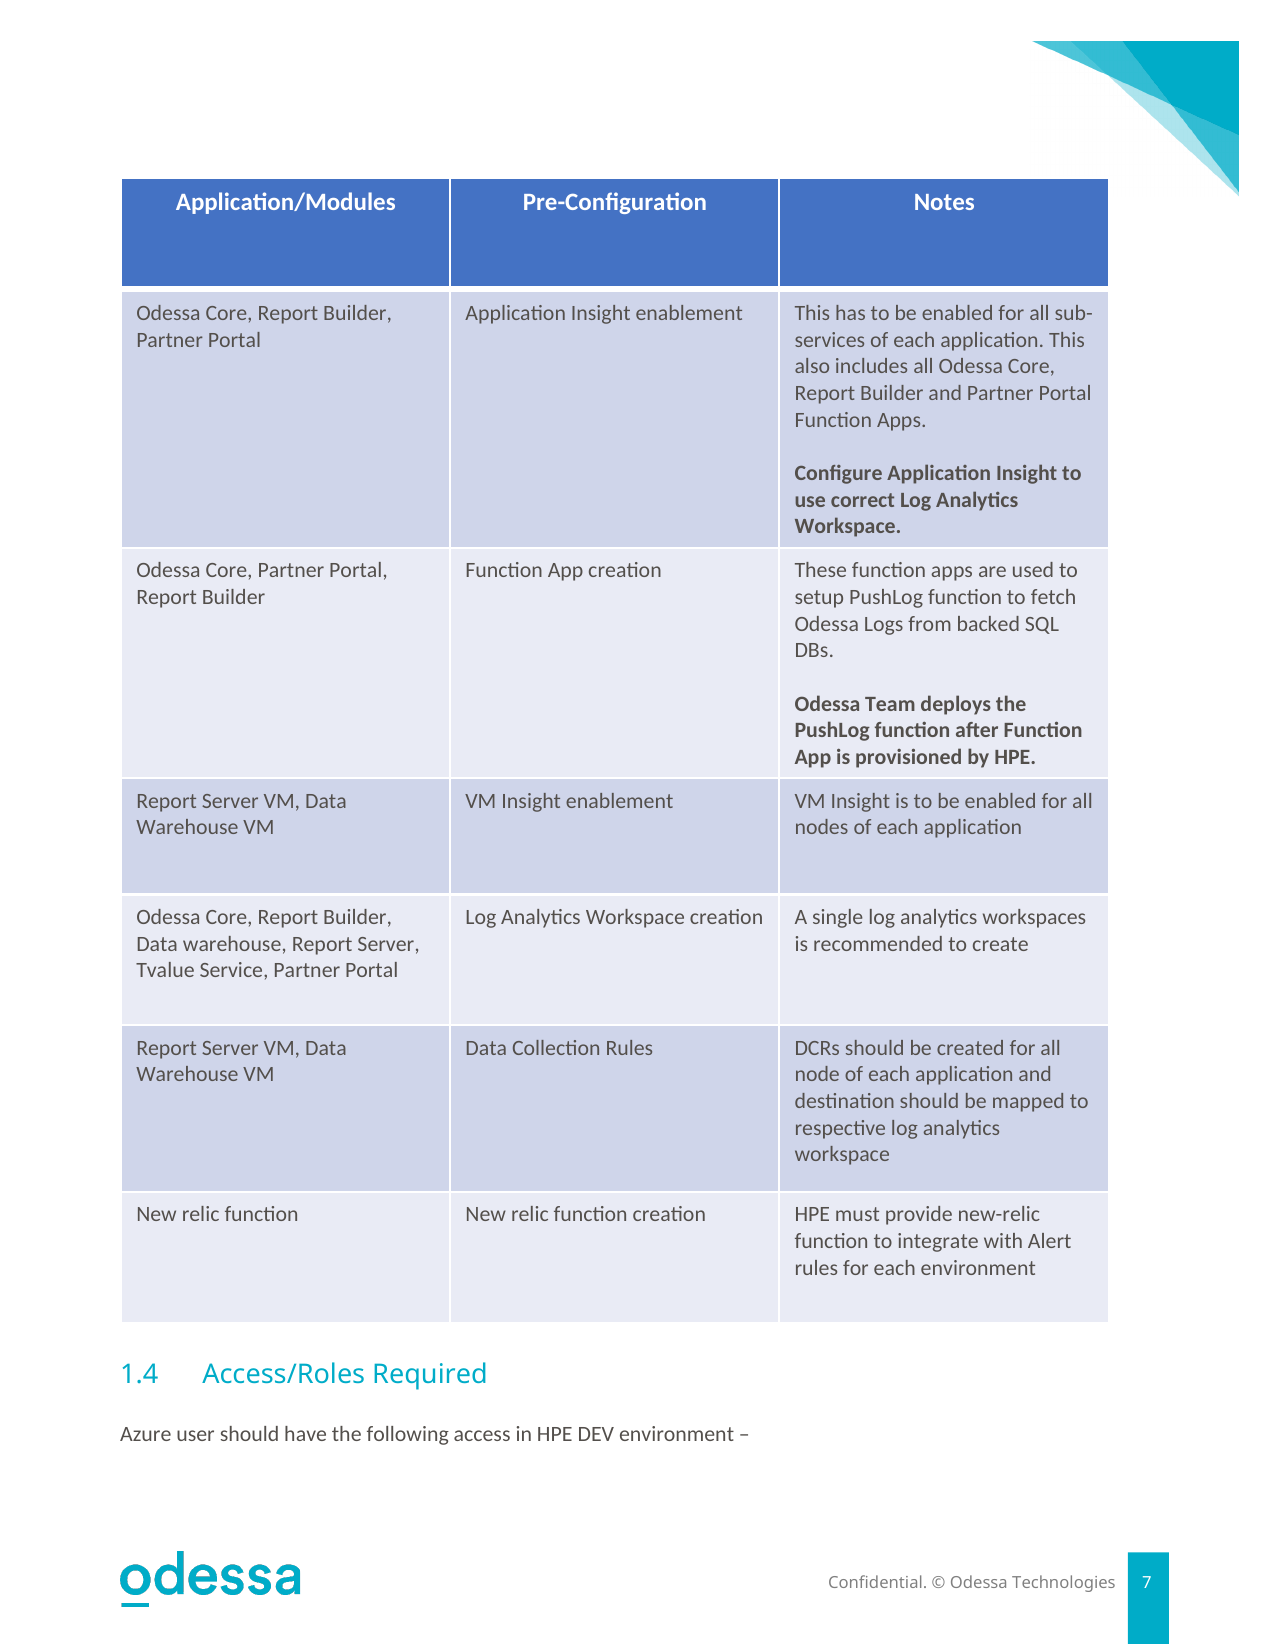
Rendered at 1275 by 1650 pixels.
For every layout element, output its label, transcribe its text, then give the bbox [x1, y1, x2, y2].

table_cell Odessa Core, Report Builder, Data warehouse, Report Server, Tvalue Service, Partner Portal [122, 896, 449, 1024]
table_header Notes [780, 179, 1108, 286]
table_cell Odessa Core, Report Builder, Partner Portal [122, 292, 449, 547]
table_cell Report Server VM, Data Warehouse VM [122, 1026, 449, 1191]
subtitle Access/Roles Required [120, 1354, 1155, 1391]
table_cell Log Analytics Workspace creation [451, 896, 778, 1024]
picture [1029, 41, 1239, 197]
table_cell HPE must provide new-relic function to integrate with Alert rules for each environment [780, 1193, 1108, 1322]
table_cell Report Server VM, Data Warehouse VM [122, 779, 449, 893]
table_cell Odessa Core, Partner Portal, Report Builder [122, 549, 449, 777]
table_cell Application Insight enablement [451, 292, 778, 547]
picture [120, 1551, 300, 1607]
table_cell New relic function [122, 1193, 449, 1322]
table_cell These function apps are used to setup PushLog function to fetch Odessa Logs from backed SQL DBs. Odessa Team deploys the PushLog function after Function App is provisioned by HPE. [780, 549, 1108, 777]
table_cell This has to be enabled for all sub-services of each application. This also includes all Odessa Core, Report Builder and Partner Portal Function Apps. Configure Application Insight to use correct Log Analytics Workspace. [780, 292, 1108, 547]
table_cell New relic function creation [451, 1193, 778, 1322]
table_cell VM Insight is to be enabled for all nodes of each application [780, 779, 1108, 893]
table_cell Function App creation [451, 549, 778, 777]
table_cell DCRs should be created for all node of each application and destination should be mapped to respective log analytics workspace [780, 1026, 1108, 1191]
table_cell VM Insight enablement [451, 779, 778, 893]
table_header Pre-Configuration [451, 179, 778, 286]
table_cell Data Collection Rules [451, 1026, 778, 1191]
table_cell A single log analytics workspaces is recommended to create [780, 896, 1108, 1024]
text Azure user should have the following access in HPE DEV environment – [120, 1421, 1155, 1447]
table_header Application/Modules [122, 179, 449, 286]
